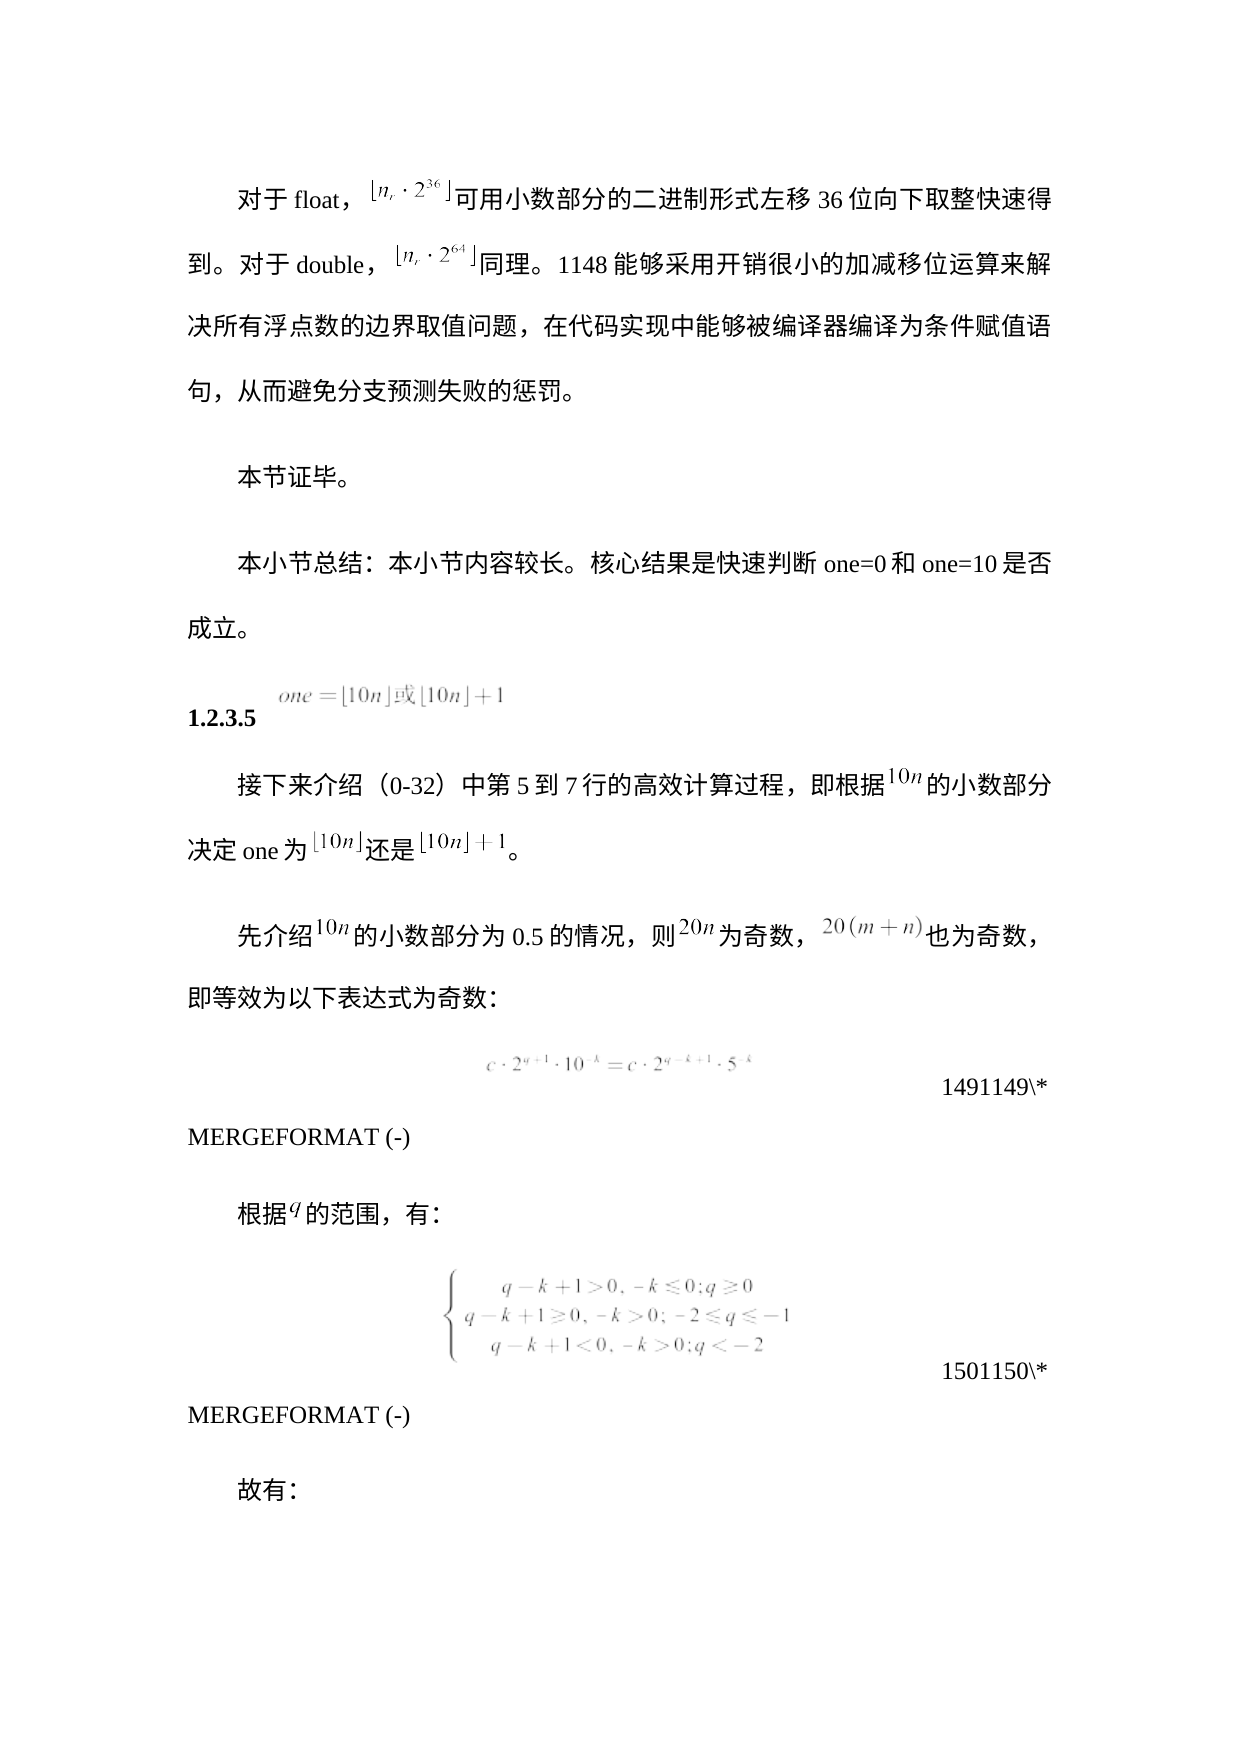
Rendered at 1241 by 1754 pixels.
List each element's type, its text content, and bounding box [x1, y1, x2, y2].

text 本小节总结：本小节内容较长。核心结果是快速判断one=0和one=10是否成立。 [187, 529, 1053, 659]
text 对于float，可用小数部分的二进制形式左移36位向下取整快速得到。对于double，同理。能够采用开销很小的加减移位运算来解决所有浮点数的边界取值问题，在代码实现中能够被编译器编译为条件赋值语句，从而避免分支预测失败的惩罚。 [187, 162, 1053, 422]
text 故有： [187, 1456, 1053, 1521]
text 根据的范围，有： [187, 1178, 1053, 1243]
text 本节证毕。 [187, 443, 1053, 508]
text 先介绍的小数部分为0.5的情况，则为奇数，也为奇数，即等效为以下表达式为奇数： [187, 899, 1053, 1029]
text 接下来介绍（0-32）中第5到7行的高效计算过程，即根据的小数部分决定one为还是。 [187, 749, 1053, 879]
